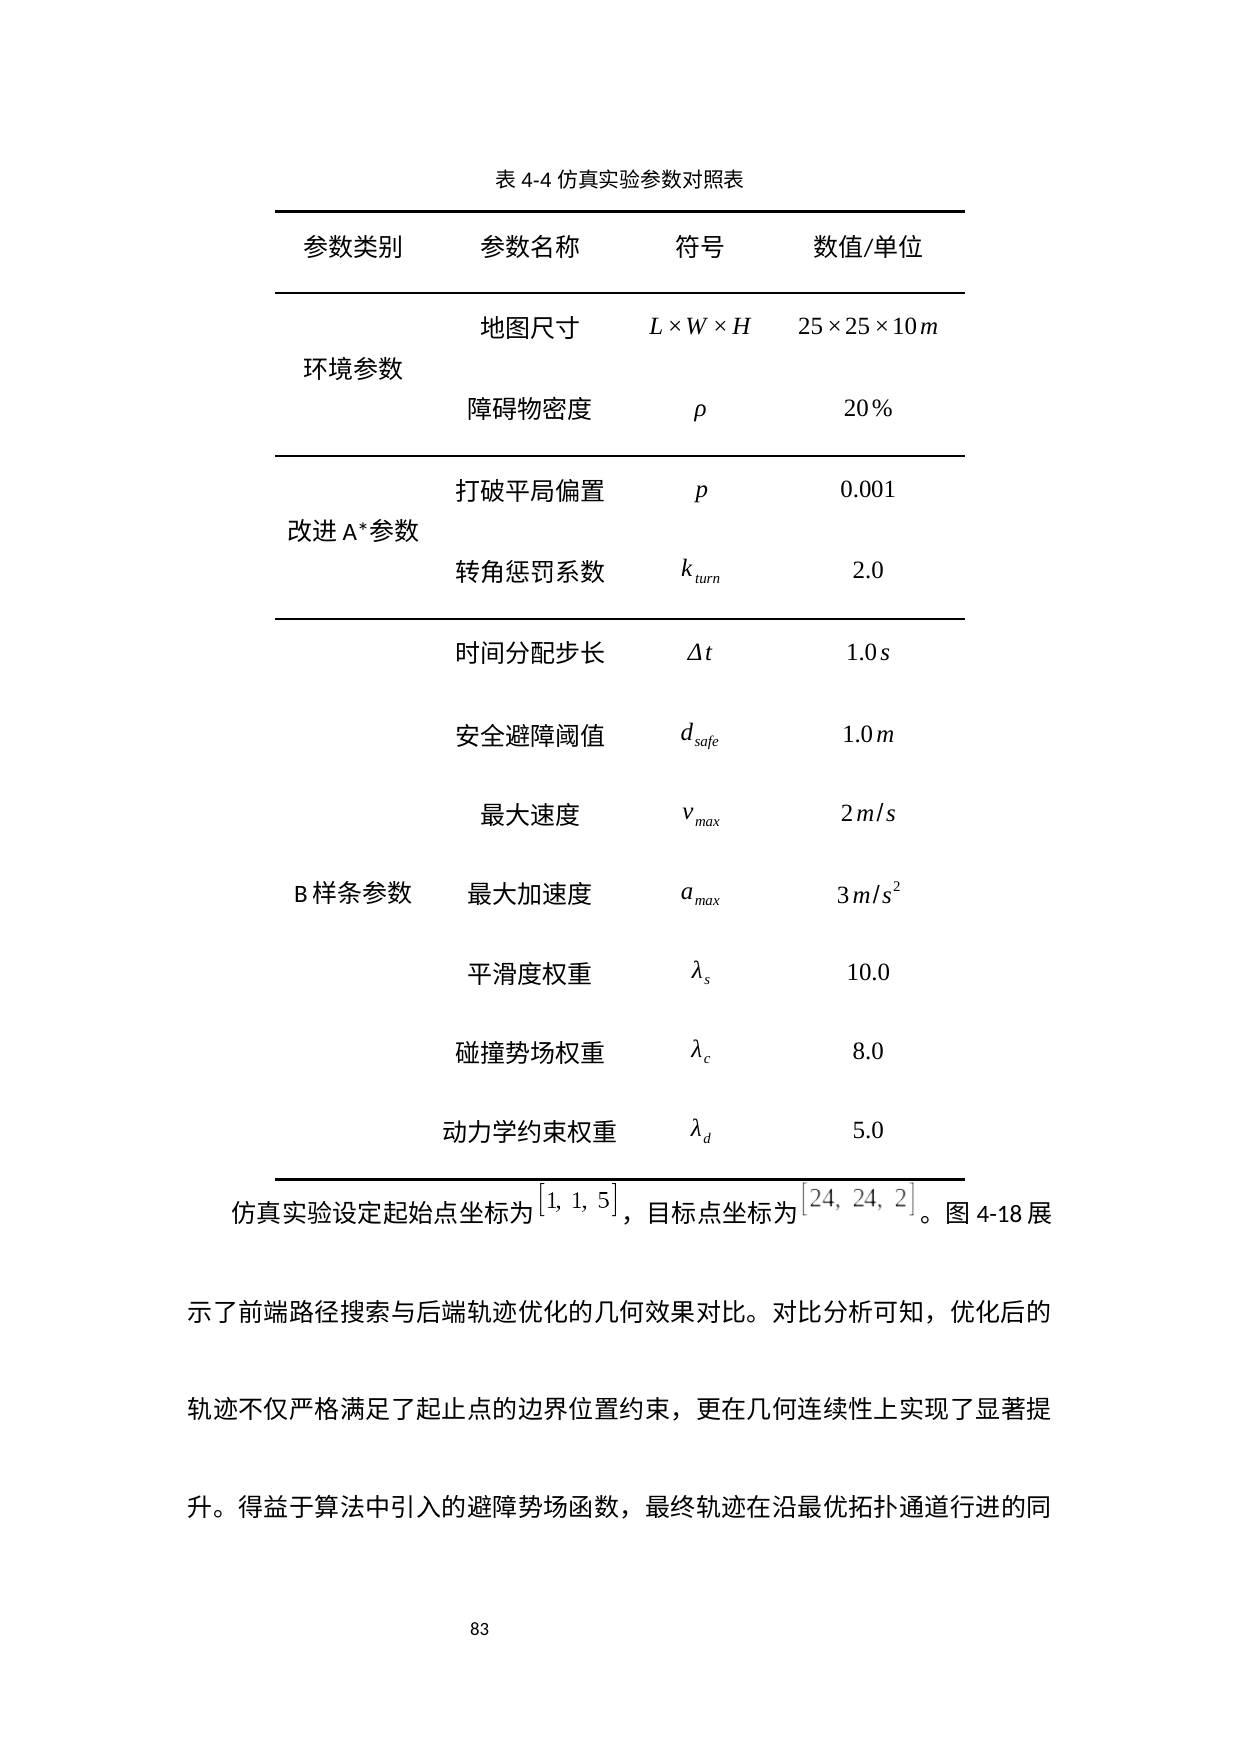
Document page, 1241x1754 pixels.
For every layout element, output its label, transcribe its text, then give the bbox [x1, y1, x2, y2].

table_cell [772, 1019, 965, 1098]
table_cell [629, 457, 772, 536]
table_header 数值/单位 [772, 213, 965, 292]
table_cell [772, 294, 965, 373]
table_cell [772, 699, 965, 781]
table_cell [629, 373, 772, 455]
table_cell [629, 536, 772, 617]
table_cell 安全避障阈值 [431, 699, 628, 781]
table_header 符号 [629, 213, 772, 292]
table_cell [629, 1098, 772, 1177]
table_cell 转角惩罚系数 [431, 536, 628, 617]
table_cell [772, 373, 965, 455]
table_cell 环境参数 [275, 294, 431, 455]
table_cell 地图尺寸 [431, 294, 628, 373]
table_cell [772, 860, 965, 940]
table_cell [629, 860, 772, 940]
table_cell 障碍物密度 [431, 373, 628, 455]
table_cell [772, 457, 965, 536]
table_cell 碰撞势场权重 [431, 1019, 628, 1098]
table_cell B样条参数 [275, 620, 431, 1177]
table_cell [772, 620, 965, 699]
table_cell 最大速度 [431, 781, 628, 860]
table_cell [772, 781, 965, 860]
table_cell [772, 536, 965, 617]
table_cell 改进A*参数 [275, 457, 431, 617]
table_cell 最大加速度 [431, 860, 628, 940]
table_header 参数类别 [275, 213, 431, 292]
table_cell [629, 781, 772, 860]
table_cell [629, 1019, 772, 1098]
table_cell 平滑度权重 [431, 940, 628, 1019]
table_cell [629, 620, 772, 699]
table_cell [772, 940, 965, 1019]
table_header 参数名称 [431, 213, 628, 292]
table_cell 动力学约束权重 [431, 1098, 628, 1177]
table_cell [772, 1098, 965, 1177]
table_cell 打破平局偏置 [431, 457, 628, 536]
table_cell [629, 699, 772, 781]
table_cell 时间分配步长 [431, 620, 628, 699]
table_cell [629, 940, 772, 1019]
table_cell [629, 294, 772, 373]
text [187, 1181, 1053, 1538]
